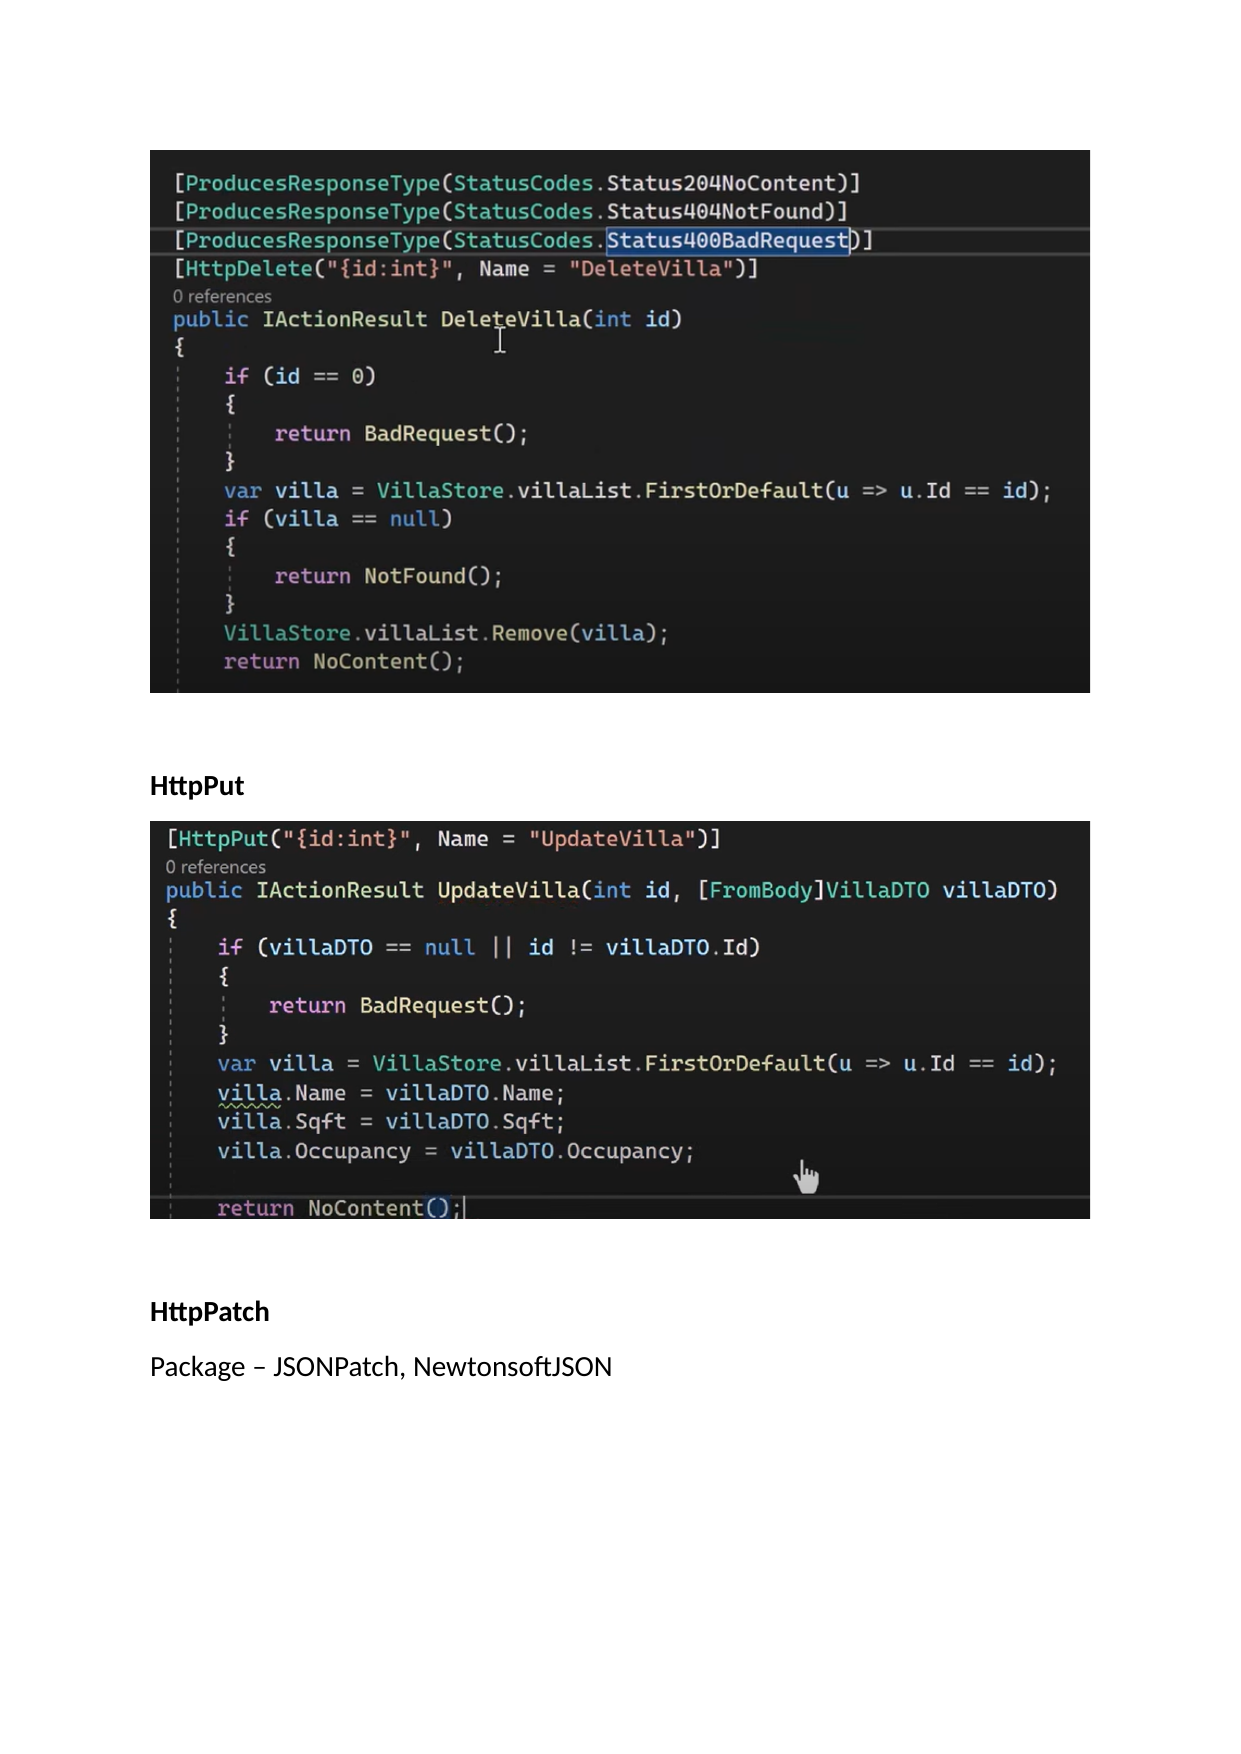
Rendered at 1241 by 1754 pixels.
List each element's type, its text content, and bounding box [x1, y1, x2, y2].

picture [150, 150, 1091, 693]
text HttpPut [150, 767, 1090, 802]
text Package – JSONPatch, NewtonsoftJSON [150, 1348, 1090, 1383]
picture [150, 821, 1091, 1219]
text HttpPatch [150, 1293, 1090, 1328]
